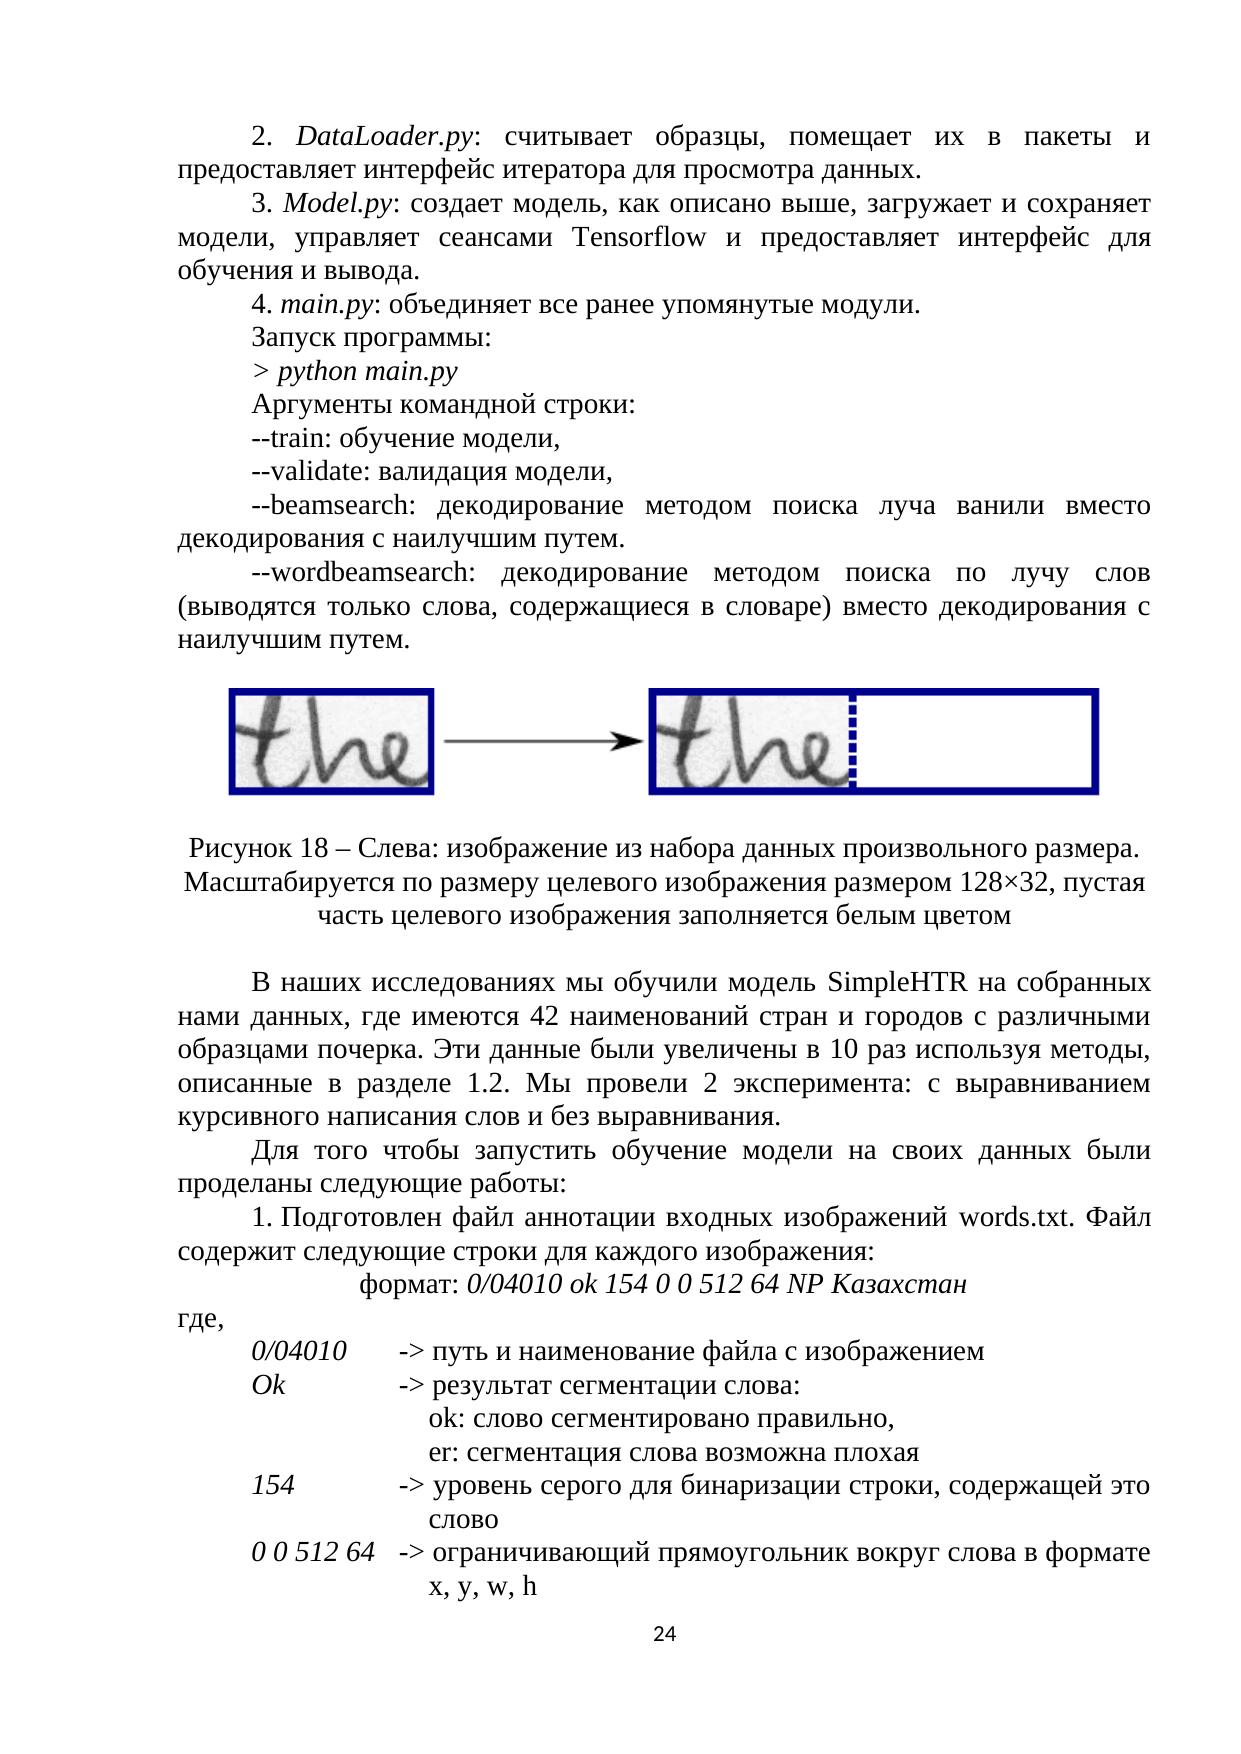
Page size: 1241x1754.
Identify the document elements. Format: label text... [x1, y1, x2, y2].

text Ok -> результат сегментации слова: [251, 1367, 1152, 1400]
list Подготовлен файл аннотации входных изображений words.txt. Файл содержит следующие строки для каждого изображения: [177, 1199, 1152, 1266]
text Для того чтобы запустить обучение модели на своих данных были проделаны следующие работы: [177, 1132, 1152, 1199]
text где, [177, 1300, 1152, 1333]
text --wordbeamsearch: декодирование методом поиска по лучу слов (выводятся только слова, содержащиеся в словаре) вместо декодирования с наилучшим путем. [177, 554, 1152, 655]
text > python main.py [177, 353, 1152, 386]
text 154 -> уровень серого для бинаризации строки, содержащей это слово [251, 1467, 1152, 1534]
text 0 0 512 64 -> ограничивающий прямоугольник вокруг слова в формате x, y, w, h [251, 1534, 1152, 1602]
text 3. Model.py: создает модель, как описано выше, загружает и сохраняет модели, управляет сеансами Tensorflow и ​​предоставляет интерфейс для обучения и вывода. [177, 185, 1152, 286]
text формат: 0/04010 ok 154 0 0 512 64 NP Казахстан [177, 1266, 1152, 1300]
picture [228, 688, 1101, 797]
text --beamsearch: декодирование методом поиска луча ванили вместо декодирования с наилучшим путем. [177, 487, 1152, 554]
text Рисунок 18 – Слева: изображение из набора данных произвольного размера. Масштабируется по размеру целевого изображения размером 128×32, пустая часть целевого изображения заполняется белым цветом [177, 830, 1152, 931]
text --train: обучение модели, [177, 420, 1152, 453]
text В наших исследованиях мы обучили модель SimpleHTR на собранных нами данных, где имеются 42 наименований стран и городов с различными образцами почерка. Эти данные были увеличены в 10 раз используя методы, описанные в разделе 1.2. Мы провели 2 эксперимента: с выравниванием курсивного написания слов и без выравнивания. [177, 964, 1152, 1132]
text 4. main.py: объединяет все ранее упомянутые модули. [177, 286, 1152, 319]
text Запуск программы: [177, 319, 1152, 353]
text 0/04010 -> путь и наименование файла с изображением [251, 1333, 1152, 1367]
text 2. DataLoader.py: считывает образцы, помещает их в пакеты и предоставляет интерфейс итератора для просмотра данных. [177, 118, 1152, 185]
text Аргументы командной строки: [177, 386, 1152, 420]
text er: сегментация слова возможна плохая [428, 1434, 1152, 1467]
text --validate: валидация модели, [177, 453, 1152, 487]
text ok: слово сегментировано правильно, [281, 1400, 1152, 1434]
